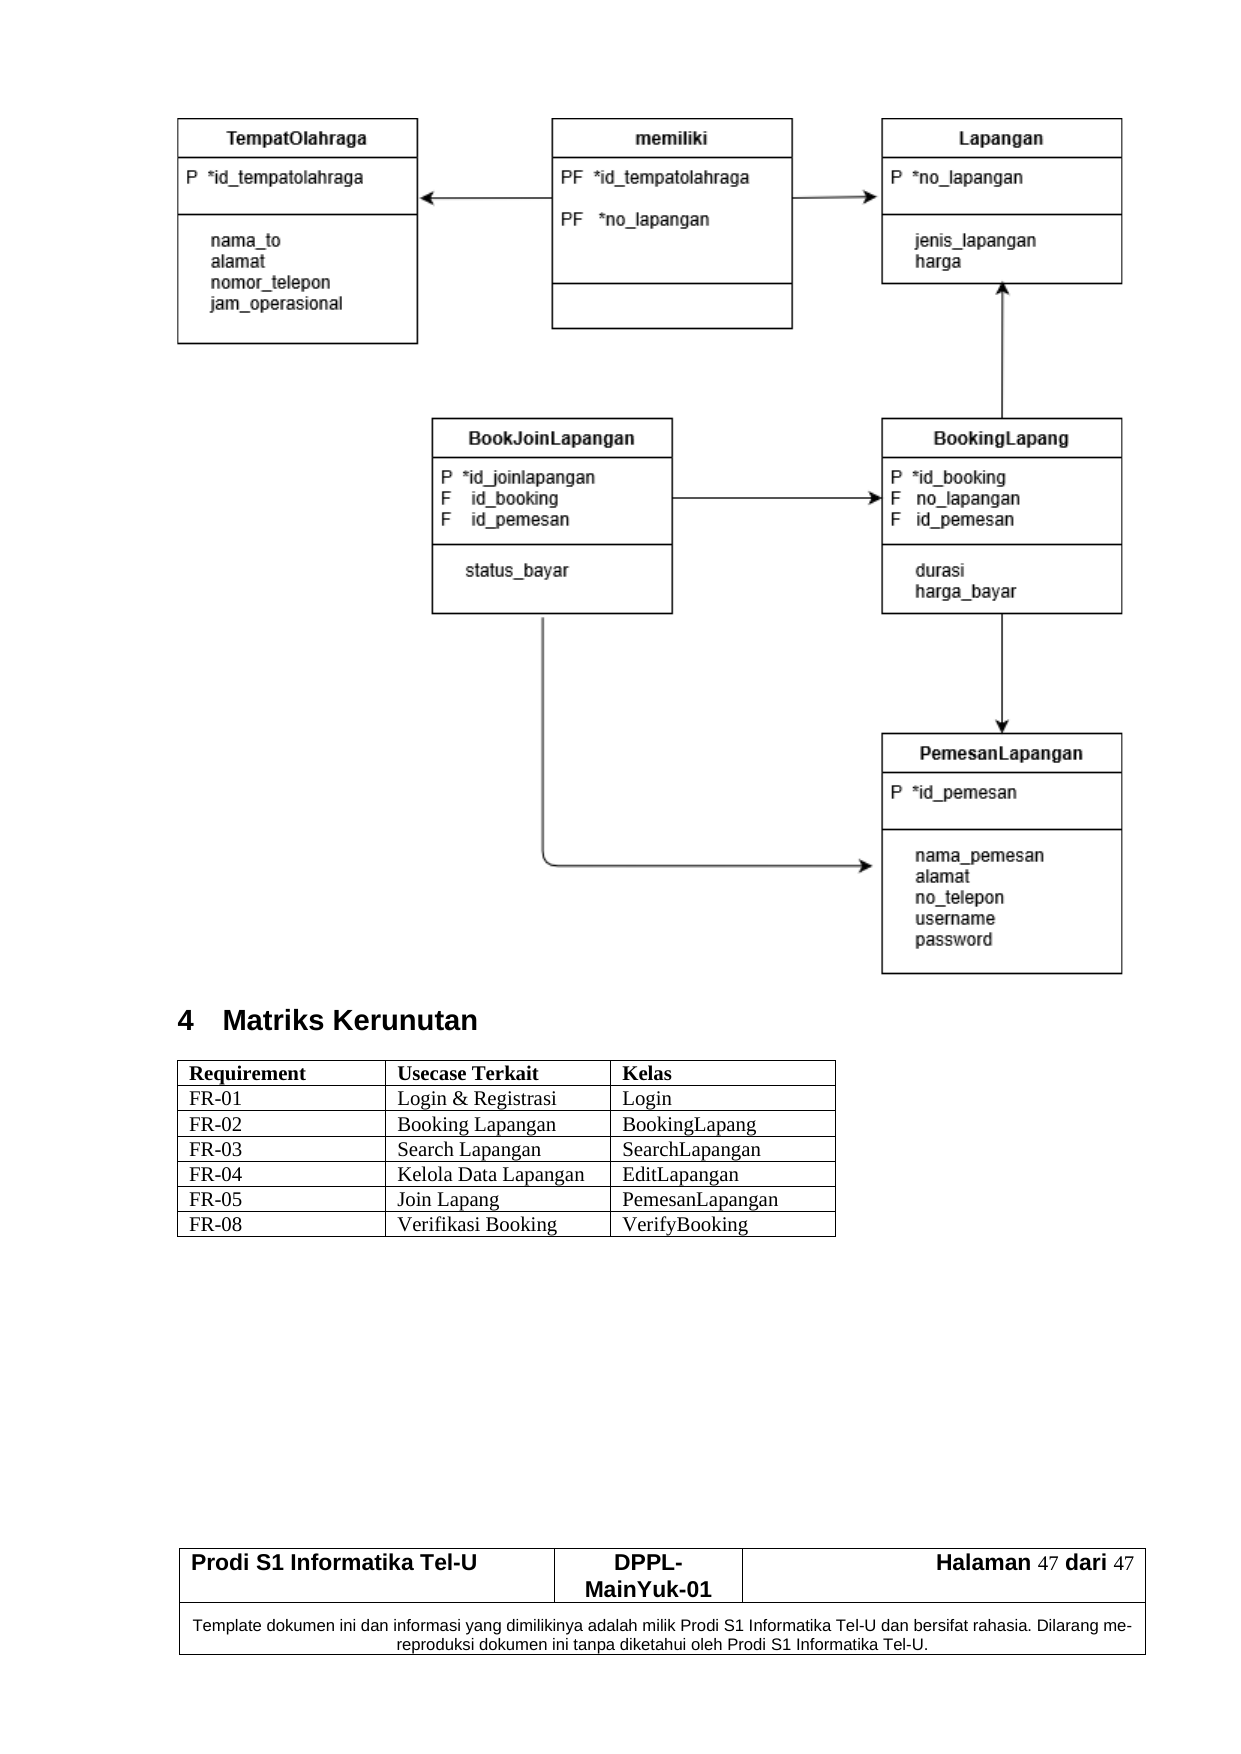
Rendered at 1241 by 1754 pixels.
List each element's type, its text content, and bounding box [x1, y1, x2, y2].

table_header Usecase Terkait [386, 1061, 610, 1085]
table_cell PemesanLapangan [611, 1187, 835, 1211]
table_cell SearchLapangan [611, 1137, 835, 1161]
table_cell EditLapangan [611, 1162, 835, 1186]
table_cell VerifyBooking [611, 1212, 835, 1236]
table_cell FR-02 [178, 1111, 385, 1136]
table_cell Login [611, 1086, 835, 1110]
table_header Kelas [611, 1061, 835, 1085]
table_cell Search Lapangan [386, 1137, 610, 1161]
table_cell FR-05 [178, 1187, 385, 1211]
table_cell FR-03 [178, 1137, 385, 1161]
table_cell Kelola Data Lapangan [386, 1162, 610, 1186]
table_cell BookingLapang [611, 1111, 835, 1136]
subtitle Matriks Kerunutan [177, 1003, 1122, 1036]
picture [177, 118, 1123, 979]
table_cell FR-01 [178, 1086, 385, 1110]
table_cell FR-04 [178, 1162, 385, 1186]
table_cell Booking Lapangan [386, 1111, 610, 1136]
table_header Requirement [178, 1061, 385, 1085]
table_cell Join Lapang [386, 1187, 610, 1211]
table_cell Verifikasi Booking [386, 1212, 610, 1236]
table_cell Login & Registrasi [386, 1086, 610, 1110]
table_cell FR-08 [178, 1212, 385, 1236]
